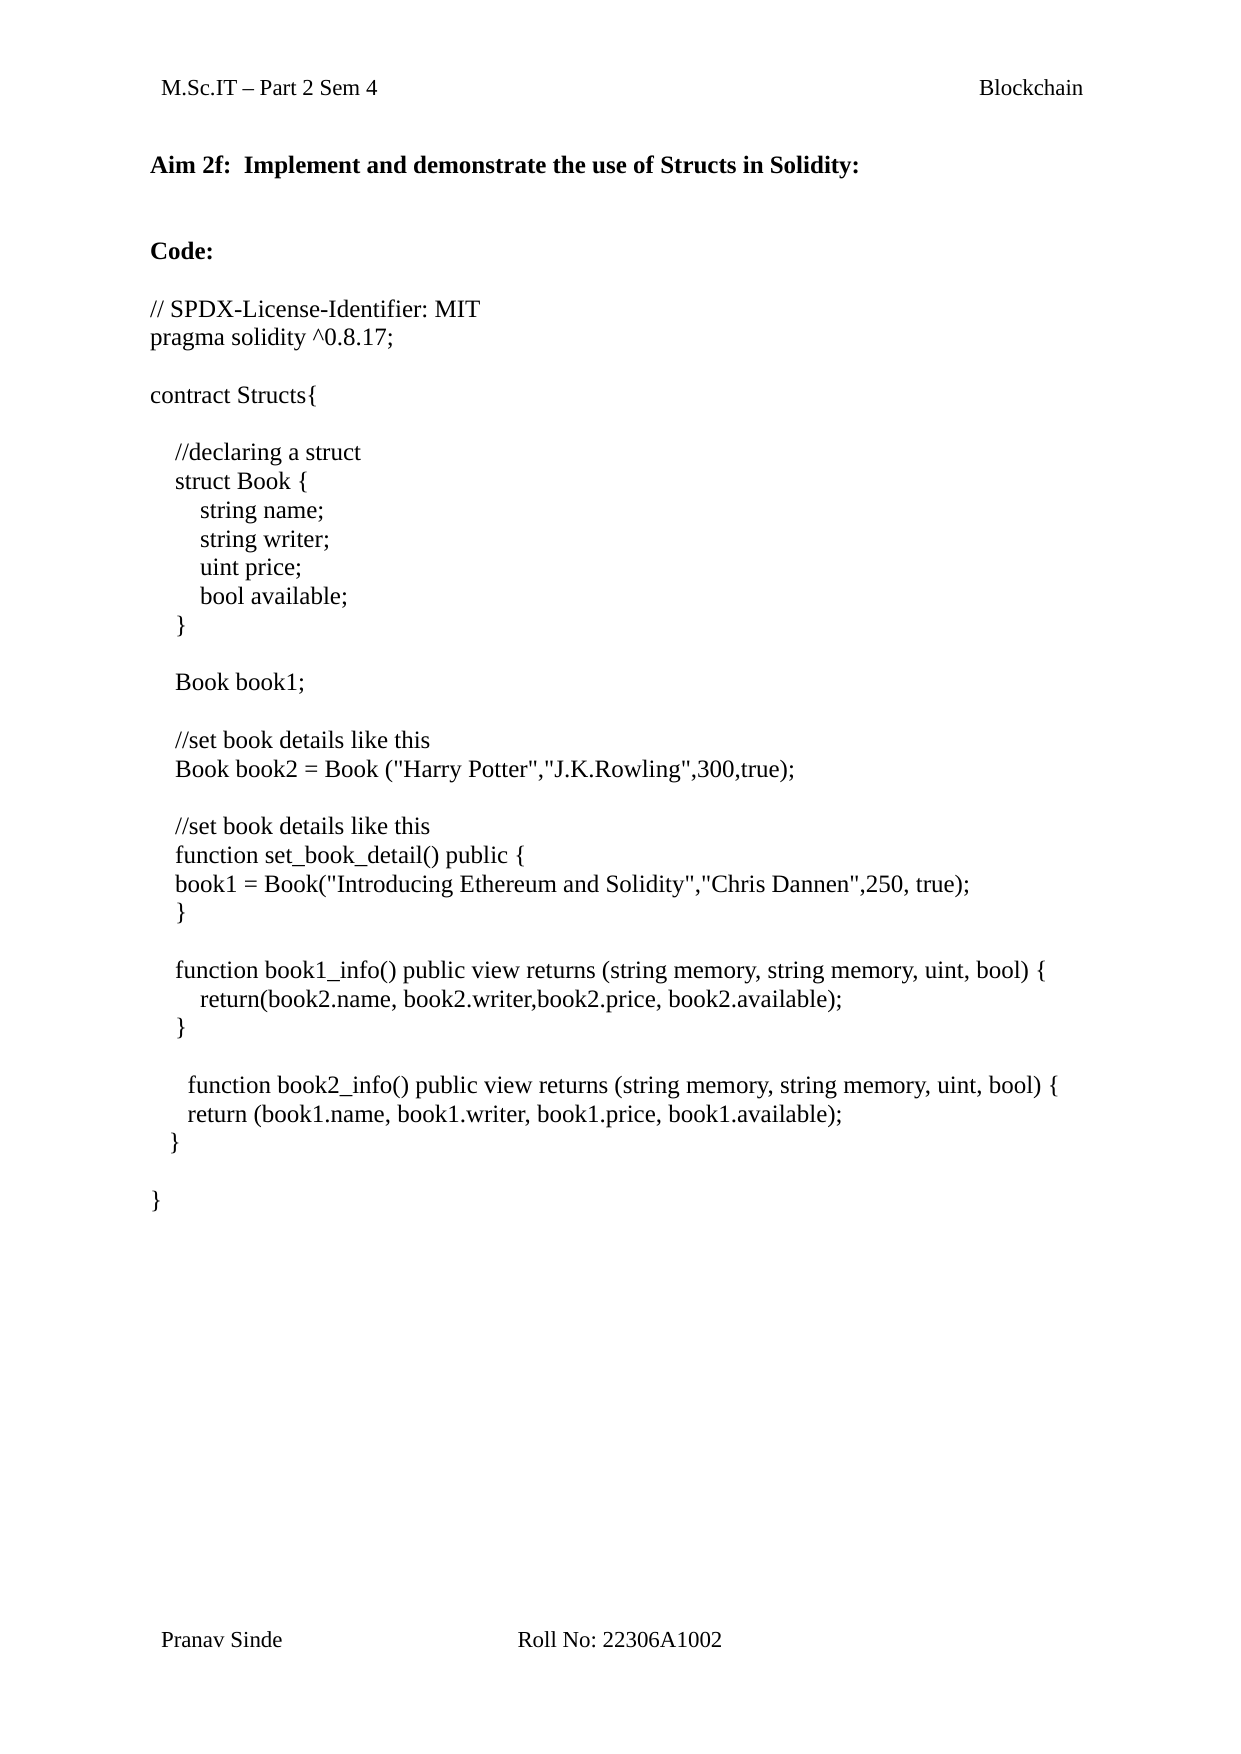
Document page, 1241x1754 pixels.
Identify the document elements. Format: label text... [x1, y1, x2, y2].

text function set_book_detail() public { [150, 840, 1090, 869]
text //declaring a struct [150, 437, 1090, 466]
text //set book details like this [150, 725, 1090, 754]
text Book book2 = Book ("Harry Potter","J.K.Rowling",300,true); [150, 754, 1090, 782]
text // SPDX-License-Identifier: MIT [150, 294, 1090, 322]
text } [150, 1012, 1090, 1041]
text string name; [150, 495, 1090, 524]
text Book book1; [150, 667, 1090, 696]
text contract Structs{ [150, 380, 1090, 409]
text //set book details like this [150, 811, 1090, 840]
text function book1_info() public view returns (string memory, string memory, uint, bool) { [150, 955, 1090, 984]
text } [150, 897, 1090, 926]
text Code: [150, 236, 1090, 265]
text } [150, 1185, 1090, 1214]
text struct Book { [150, 466, 1090, 495]
text Aim 2f: Implement and demonstrate the use of Structs in Solidity: [150, 150, 1090, 179]
text string writer; [150, 524, 1090, 552]
text bool available; [150, 581, 1090, 610]
text } [150, 1127, 1090, 1156]
text book1 = Book("Introducing Ethereum and Solidity","Chris Dannen",250, true); [150, 869, 1090, 897]
text uint price; [150, 552, 1090, 581]
text return (book1.name, book1.writer, book1.price, book1.available); [150, 1099, 1090, 1127]
text function book2_info() public view returns (string memory, string memory, uint, bool) { [150, 1070, 1090, 1099]
text pragma solidity ^0.8.17; [150, 322, 1090, 351]
text return(book2.name, book2.writer,book2.price, book2.available); [150, 984, 1090, 1012]
text } [150, 610, 1090, 639]
